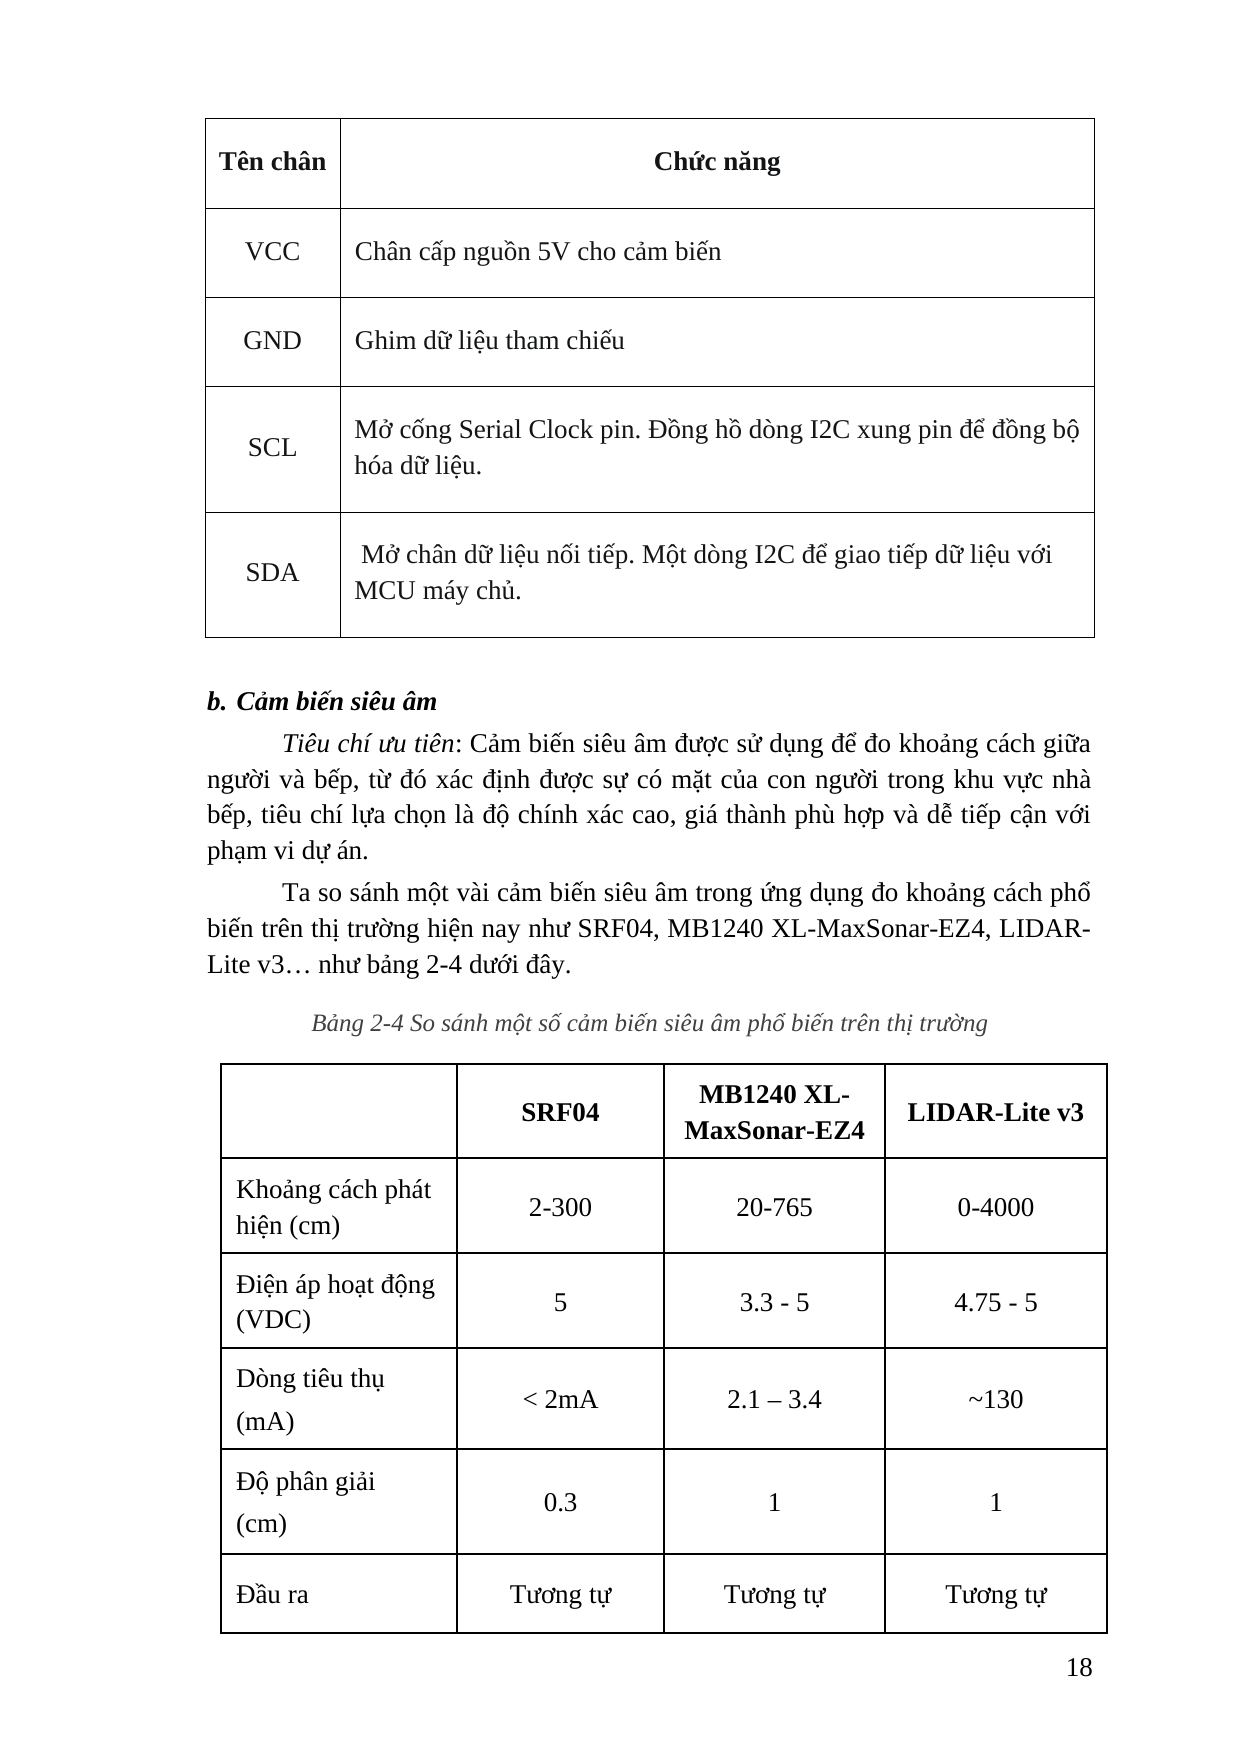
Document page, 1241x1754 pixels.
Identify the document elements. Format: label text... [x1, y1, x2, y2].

table_cell 1 [665, 1450, 884, 1553]
table_cell Chân cấp nguồn 5V cho cảm biến [341, 209, 1094, 297]
text Tiêu chí ưu tiên: Cảm biến siêu âm được sử dụng để đo khoảng cách giữa người và bếp, từ đó xác định được sự có mặt của con người trong khu vực nhà bếp, tiêu chí lựa chọn là độ chính xác cao, giá thành phù hợp và dễ tiếp cận với phạm vi dự án. [207, 727, 1092, 866]
table_cell Mở chân dữ liệu nối tiếp. Một dòng I2C để giao tiếp dữ liệu với MCU máy chủ. [341, 513, 1094, 636]
table_cell SCL [206, 387, 340, 511]
table_cell 0-4000 [886, 1159, 1106, 1252]
table_cell ~130 [886, 1349, 1106, 1448]
table_cell 3.3 - 5 [665, 1254, 884, 1347]
table_cell Mở cống Serial Clock pin. Đồng hồ dòng I2C xung pin để đồng bộ hóa dữ liệu. [341, 387, 1094, 511]
table_cell VCC [206, 209, 340, 297]
table_cell 2-300 [458, 1159, 663, 1252]
table_cell Độ phân giải (cm) [222, 1450, 456, 1553]
table_cell 20-765 [665, 1159, 884, 1252]
table_cell Tương tự [886, 1555, 1106, 1632]
table_cell 1 [886, 1450, 1106, 1553]
table_cell 5 [458, 1254, 663, 1347]
table_cell GND [206, 298, 340, 386]
text Ta so sánh một vài cảm biến siêu âm trong ứng dụng đo khoảng cách phổ biến trên thị trường hiện nay như SRF04, MB1240 XL-MaxSonar-EZ4, LIDAR-Lite v3… như bảng 2-4 dưới đây. [207, 876, 1092, 979]
table_cell 4.75 - 5 [886, 1254, 1106, 1347]
table_cell < 2mA [458, 1349, 663, 1448]
table_header LIDAR-Lite v3 [886, 1065, 1106, 1157]
table_header [222, 1065, 456, 1157]
table_cell 0.3 [458, 1450, 663, 1553]
table_cell SDA [206, 513, 340, 636]
table_header MB1240 XL-MaxSonar-EZ4 [665, 1065, 884, 1157]
table_cell 2.1 – 3.4 [665, 1349, 884, 1448]
table_cell Dòng tiêu thụ (mA) [222, 1349, 456, 1448]
table_cell Đầu ra [222, 1555, 456, 1632]
table_cell Điện áp hoạt động (VDC) [222, 1254, 456, 1347]
table_cell Khoảng cách phát hiện (cm) [222, 1159, 456, 1252]
table_cell Ghim dữ liệu tham chiếu [341, 298, 1094, 386]
table_cell Tương tự [665, 1555, 884, 1632]
table_header Chức năng [341, 119, 1094, 207]
table_header SRF04 [458, 1065, 663, 1157]
table_header Tên chân [206, 119, 340, 207]
table_cell Tương tự [458, 1555, 663, 1632]
list Cảm biến siêu âm [207, 685, 1092, 716]
text Bảng 2-4 So sánh một số cảm biến siêu âm phổ biến trên thị trường [207, 1008, 1092, 1037]
